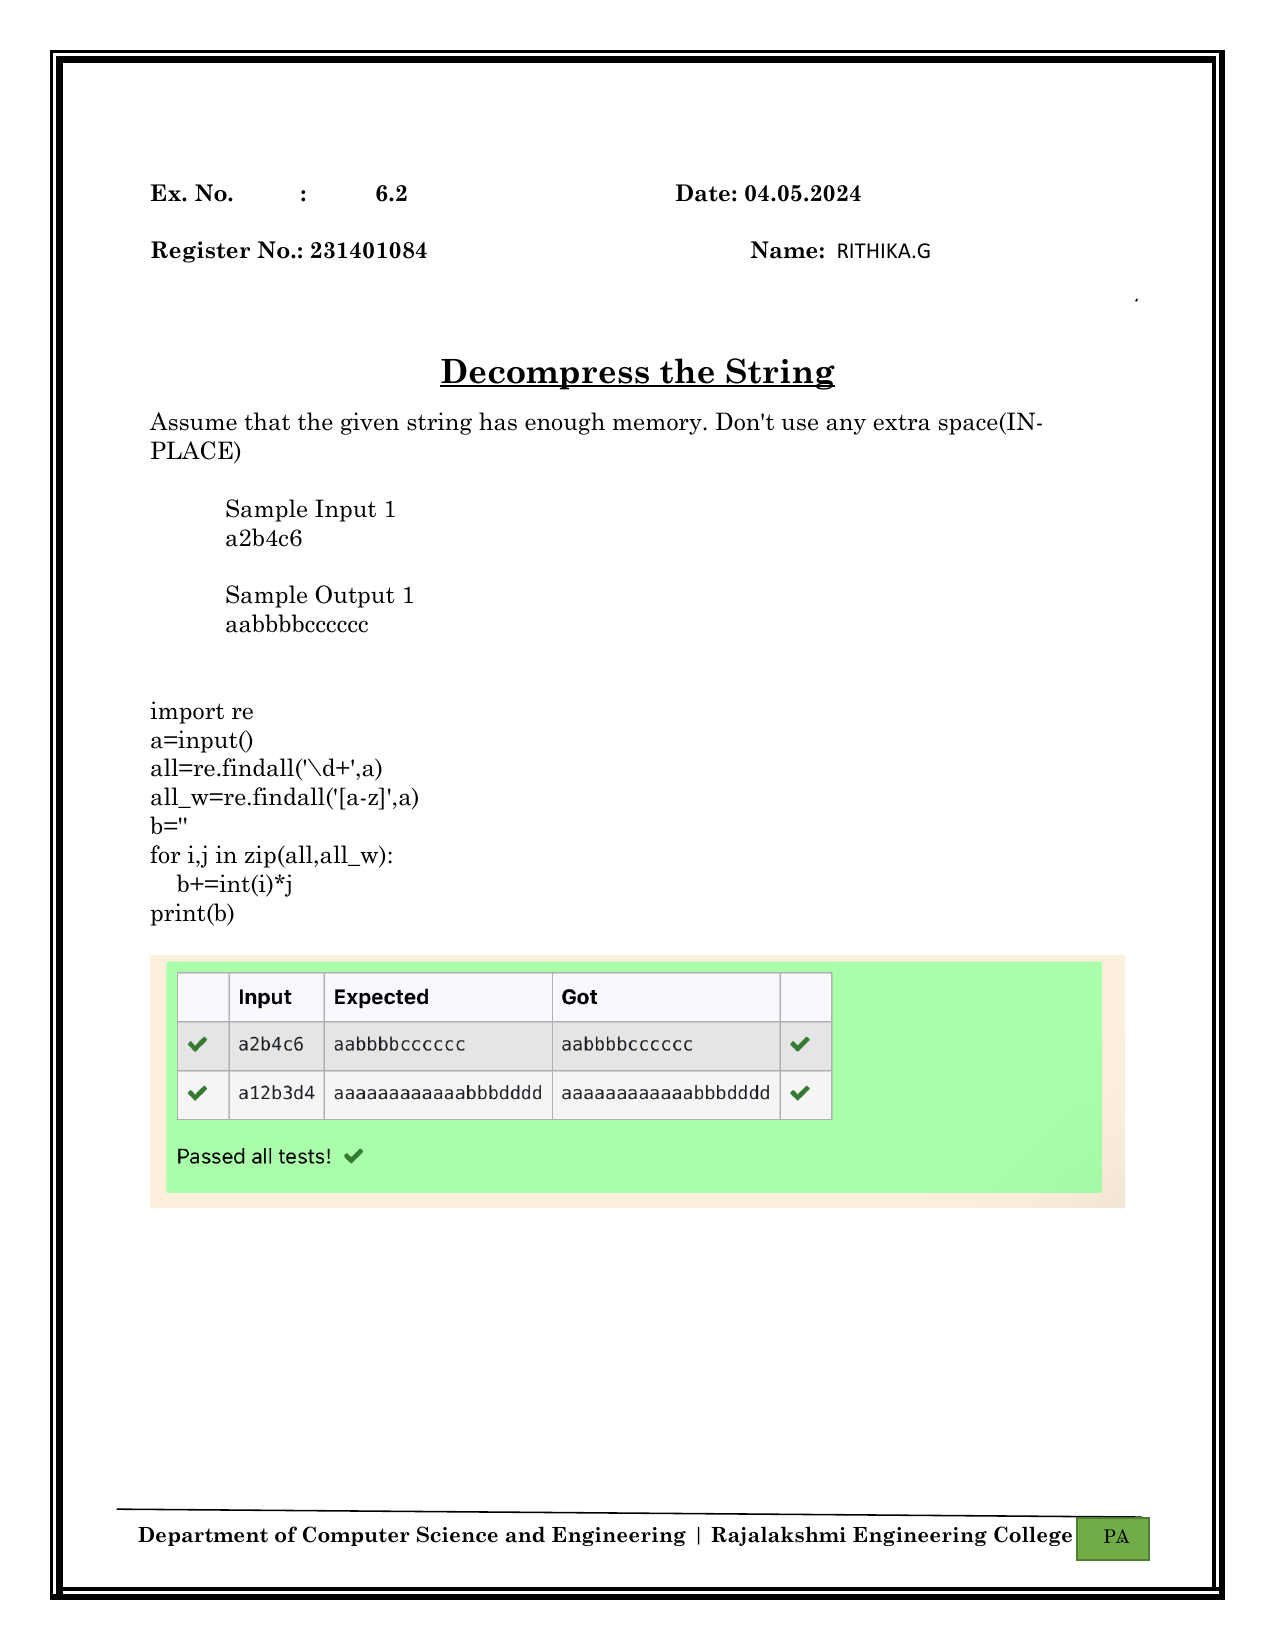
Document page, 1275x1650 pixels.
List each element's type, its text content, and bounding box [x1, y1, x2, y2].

text a2b4c6 [225, 522, 1125, 551]
text b+=int(i)*j [150, 869, 1125, 897]
text all=re.findall('\d+',a) [150, 753, 1125, 782]
text print(b) [150, 897, 1125, 926]
picture [150, 955, 1125, 1208]
text all_w=re.findall('[a-z]',a) [150, 782, 1125, 811]
text aabbbbcccccc [225, 609, 1125, 638]
text a=input() [150, 724, 1125, 753]
text Assume that the given string has enough memory. Don't use any extra space(IN-PLACE) [150, 407, 1125, 465]
text for i,j in zip(all,all_w): [150, 840, 1125, 869]
text import re [150, 696, 1125, 724]
text Sample Output 1 [225, 580, 1125, 609]
text Decompress the String [150, 350, 1125, 390]
text Sample Input 1 [225, 493, 1125, 522]
text b='' [150, 811, 1125, 840]
text Register No.: 231401084 Name: RITHIKA.G [150, 236, 1125, 264]
text Ex. No. : 6.2 Date: 04.05.2024 [150, 179, 1125, 207]
